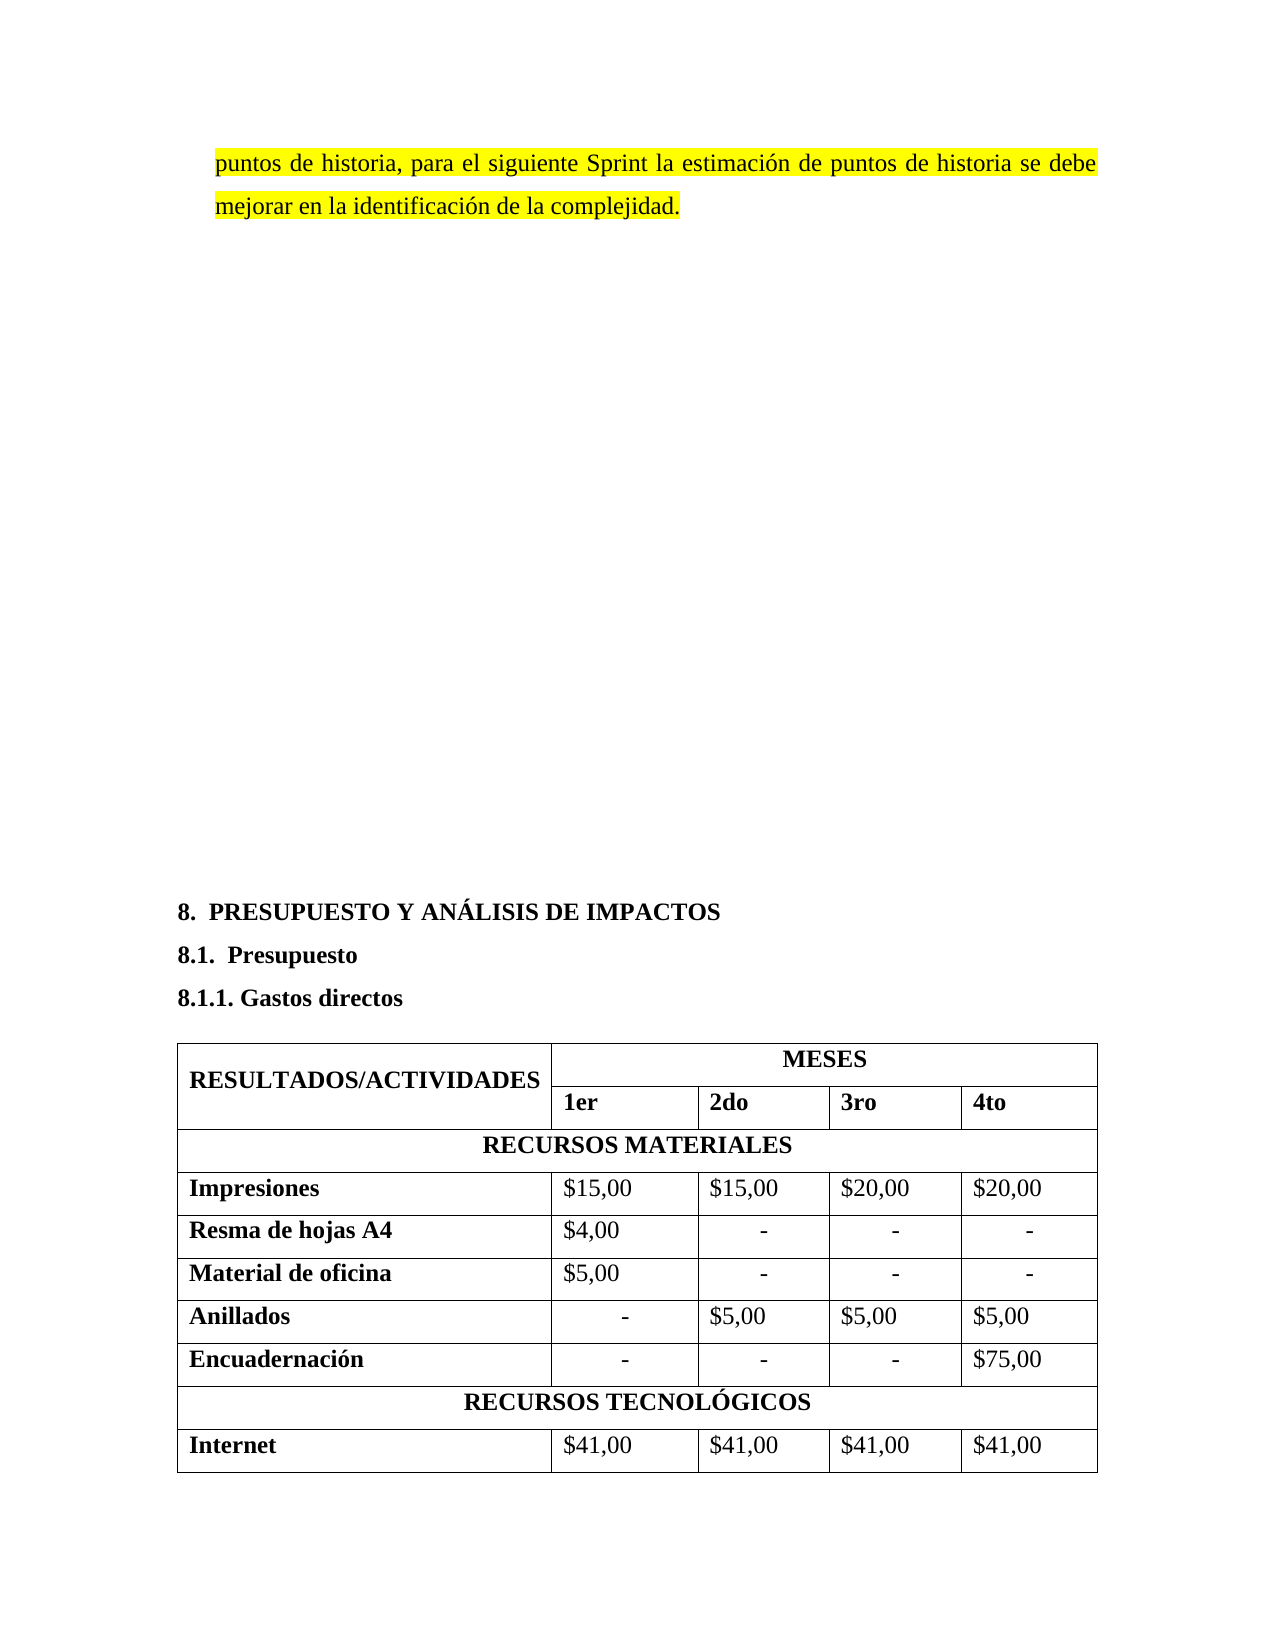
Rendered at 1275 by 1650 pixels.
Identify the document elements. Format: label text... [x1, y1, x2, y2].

table_cell RECURSOS TECNOLÓGICOS [178, 1387, 1097, 1429]
table_cell Impresiones [178, 1173, 551, 1214]
table_cell Resma de hojas A4 [178, 1216, 551, 1257]
table_cell $4,00 [552, 1216, 698, 1257]
table_cell $41,00 [830, 1430, 961, 1472]
table_cell - [830, 1216, 961, 1257]
table_cell $20,00 [962, 1173, 1097, 1214]
table_cell $15,00 [552, 1173, 698, 1214]
table_header RESULTADOS/ACTIVIDADES [178, 1044, 551, 1129]
table_cell - [830, 1259, 961, 1300]
table_cell - [962, 1216, 1097, 1257]
table_cell Material de oficina [178, 1259, 551, 1300]
list 8.1.1. Gastos directos [177, 983, 1098, 1012]
list 8. PRESUPUESTO Y ANÁLISIS DE IMPACTOS [177, 897, 1098, 926]
table_cell 2do [699, 1087, 829, 1129]
table_cell $41,00 [699, 1430, 829, 1472]
table_cell RECURSOS MATERIALES [178, 1130, 1097, 1172]
table_cell - [552, 1344, 698, 1386]
table_cell 1er [552, 1087, 698, 1129]
table_cell $41,00 [962, 1430, 1097, 1472]
table_cell $75,00 [962, 1344, 1097, 1386]
table_cell $41,00 [552, 1430, 698, 1472]
table_cell Encuadernación [178, 1344, 551, 1386]
table_cell - [699, 1344, 829, 1386]
table_cell 3ro [830, 1087, 961, 1129]
table_cell $5,00 [830, 1301, 961, 1343]
table_cell - [699, 1216, 829, 1257]
table_cell - [699, 1259, 829, 1300]
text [215, 176, 1098, 219]
table_cell $5,00 [699, 1301, 829, 1343]
table_cell $20,00 [830, 1173, 961, 1214]
table_cell Internet [178, 1430, 551, 1472]
table_header MESES [552, 1044, 1097, 1086]
table_cell - [830, 1344, 961, 1386]
list 8.1. Presupuesto [177, 940, 1098, 969]
table_cell 4to [962, 1087, 1097, 1129]
table_cell $15,00 [699, 1173, 829, 1214]
table_cell - [962, 1259, 1097, 1300]
table_cell $5,00 [552, 1259, 698, 1300]
table_cell $5,00 [962, 1301, 1097, 1343]
table_cell Anillados [178, 1301, 551, 1343]
table_cell - [552, 1301, 698, 1343]
